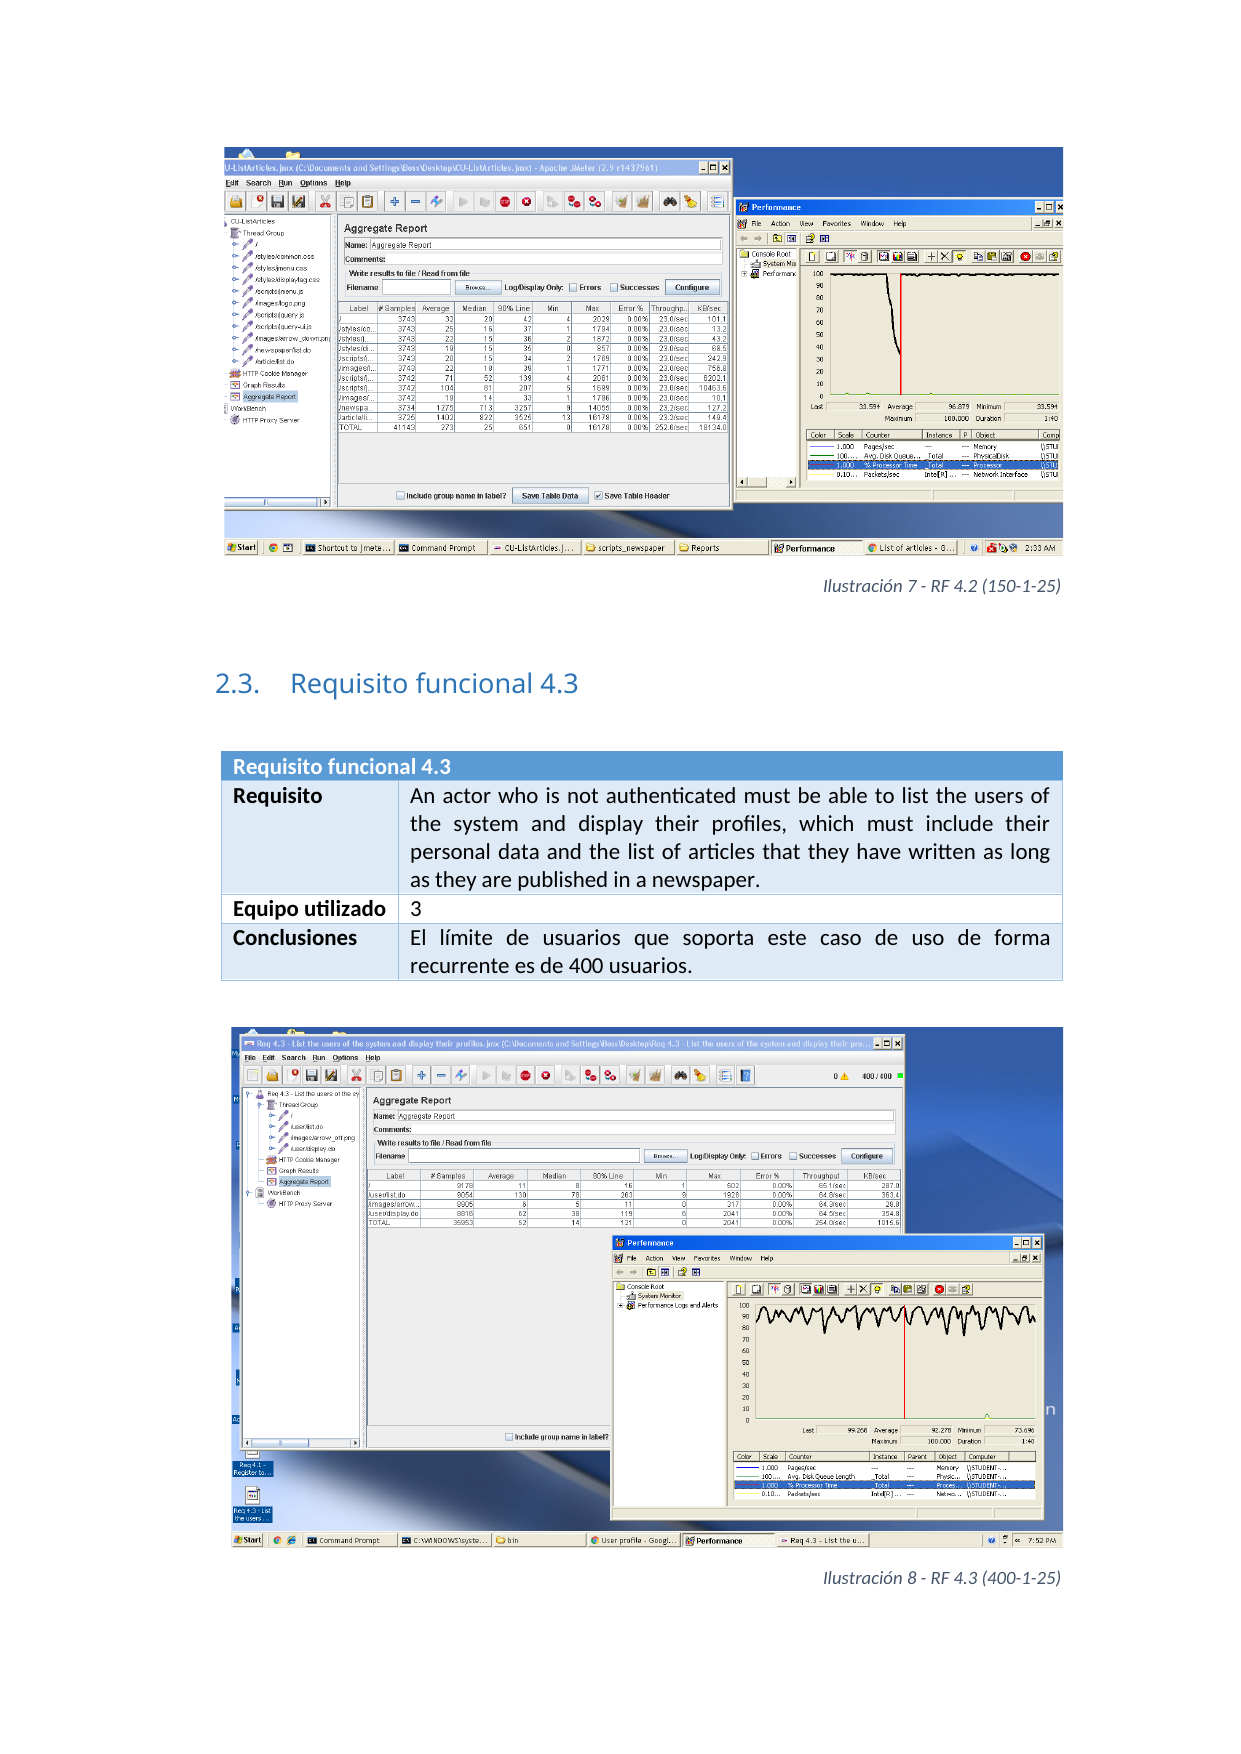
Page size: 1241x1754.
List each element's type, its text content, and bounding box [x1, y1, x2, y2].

table_cell Requisito [222, 781, 398, 893]
table_cell 3 [399, 895, 1062, 922]
text Ilustración 8 - RF 4.3 (400-1-25) [177, 1566, 1063, 1589]
picture [224, 147, 1064, 556]
table_cell El límite de usuarios que soporta este caso de uso de forma recurrente es de 400 usuarios. [399, 924, 1062, 979]
table_cell Equipo utilizado [222, 895, 398, 922]
text Ilustración 7 - RF 4.2 (150-1-25) [177, 574, 1063, 597]
table_cell Conclusiones [222, 924, 398, 979]
subtitle Requisito funcional 4.3 [215, 664, 1063, 701]
table_header Requisito funcional 4.3 [222, 752, 1062, 780]
picture [231, 1027, 1064, 1548]
table_cell An actor who is not authenticated must be able to list the users of the system and display their profiles, which must include their personal data and the list of articles that they have written as long as they are published in a newspaper. [399, 781, 1062, 893]
